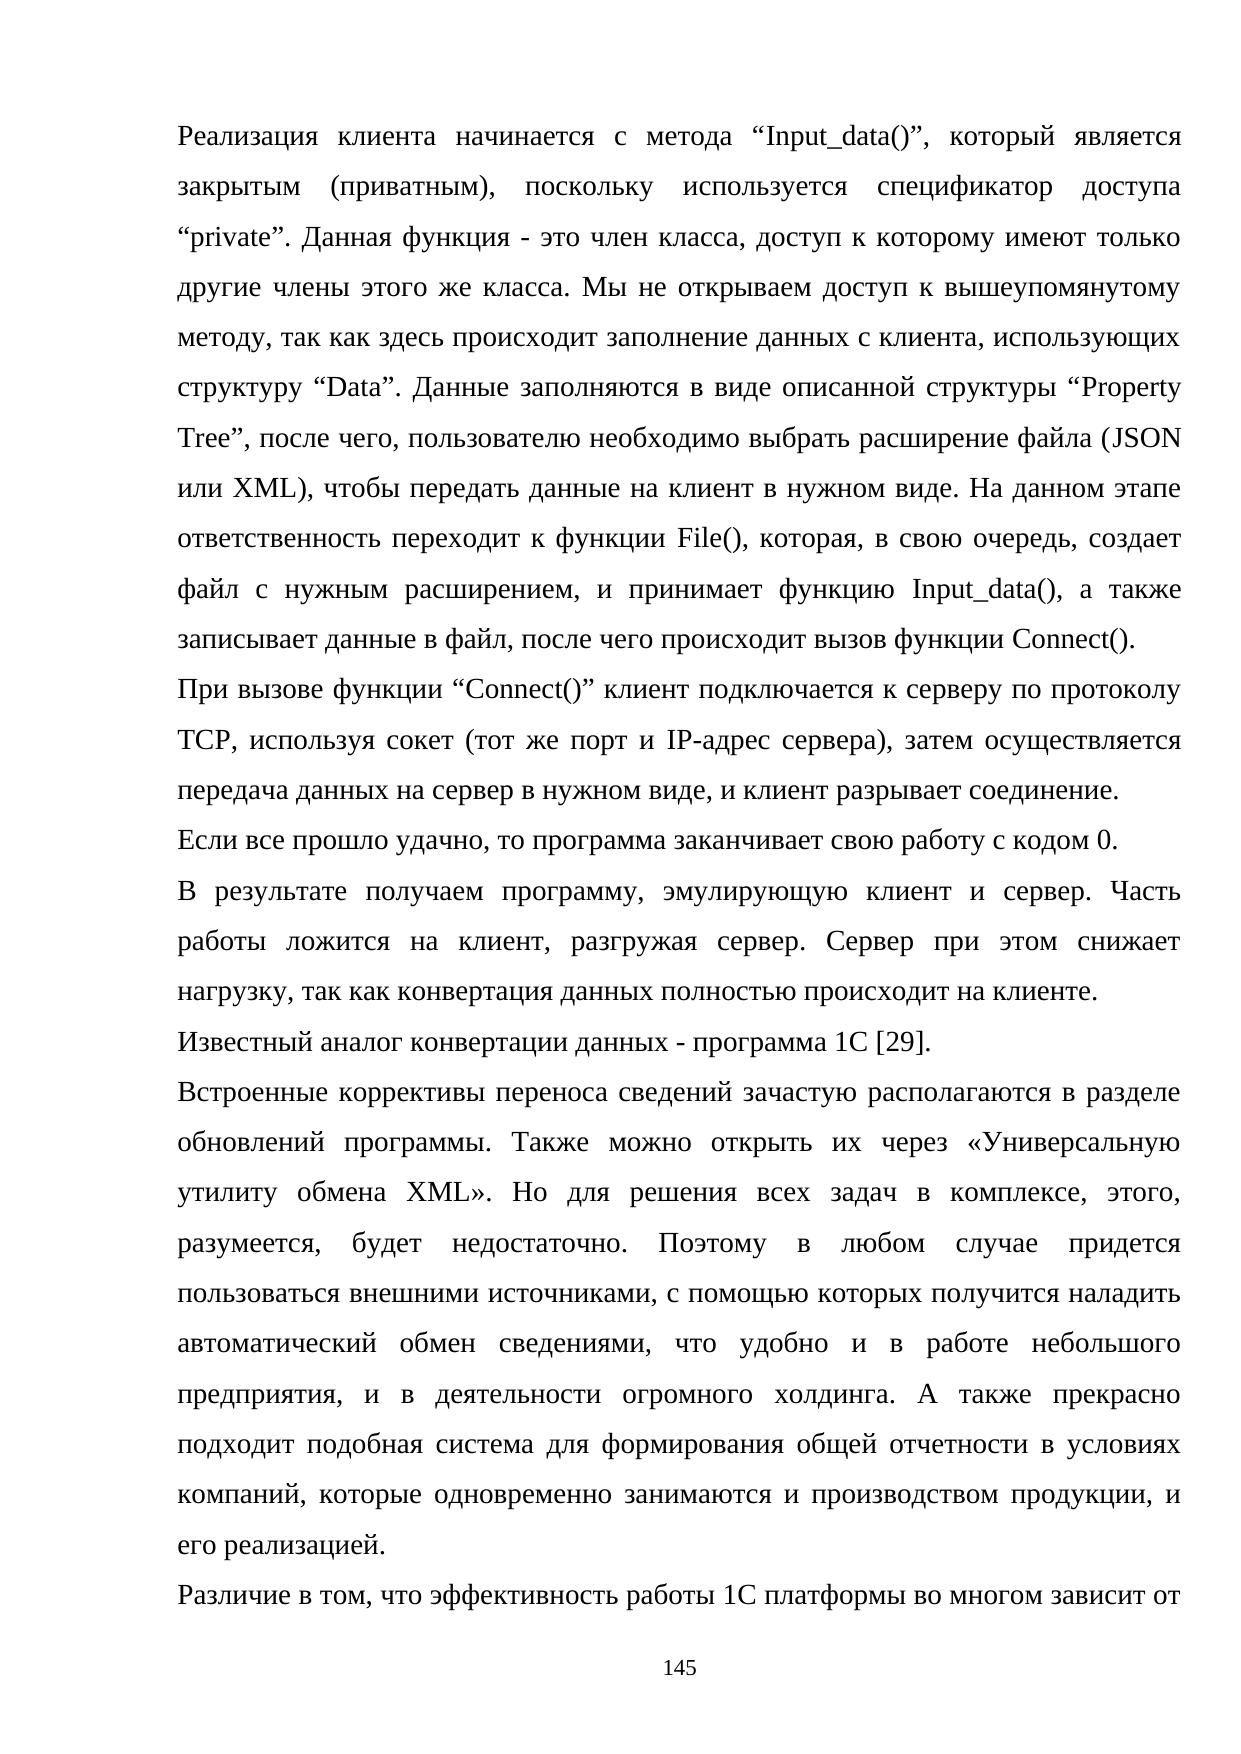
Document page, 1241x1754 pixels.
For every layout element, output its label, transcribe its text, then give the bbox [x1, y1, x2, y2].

text Встроенные коррективы переноса сведений зачастую располагаются в разделе обновлений программы. Также можно открыть их через «Универсальную утилиту обмена XML». Но для решения всех задач в комплексе, этого, разумеется, будет недостаточно. Поэтому в любом случае придется пользоваться внешними источниками, с помощью которых получится наладить автоматический обмен сведениями, что удобно и в работе небольшого предприятия, и в деятельности огромного холдинга. А также прекрасно подходит подобная система для формирования общей отчетности в условиях компаний, которые одновременно занимаются и производством продукции, и его реализацией. [177, 1074, 1182, 1560]
text При вызове функции “Connect()” клиент подключается к серверу по протоколу TCP, используя сокет (тот же порт и IP-адрес сервера), затем осуществляется передача данных на сервер в нужном виде, и клиент разрывает соединение. [177, 671, 1182, 806]
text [177, 1577, 1182, 1611]
text Известный аналог конвертации данных - программа 1С [17]. [177, 1024, 1182, 1057]
text Если все прошло удачно, то программа заканчивает свою работу с кодом 0. [177, 822, 1182, 856]
text Реализация клиента начинается с метода “Input_data()”, который является закрытым (приватным), поскольку используется спецификатор доступа “private”. Данная функция - это член класса, доступ к которому имеют только другие члены этого же класса. Мы не открываем доступ к вышеупомянутому методу, так как здесь происходит заполнение данных с клиента, использующих структуру “Data”. Данные заполняются в виде описанной структуры “Property Tree”, после чего, пользователю необходимо выбрать расширение файла (JSON или XML), чтобы передать данные на клиент в нужном виде. На данном этапе ответственность переходит к функции File(), которая, в свою очередь, создает файл с нужным расширением, и принимает функцию Input_data(), а также записывает данные в файл, после чего происходит вызов функции Connect(). [177, 118, 1182, 655]
text В результате получаем программу, эмулирующую клиент и сервер. Часть работы ложится на клиент, разгружая сервер. Сервер при этом снижает нагрузку, так как конвертация данных полностью происходит на клиенте. [177, 873, 1182, 1007]
